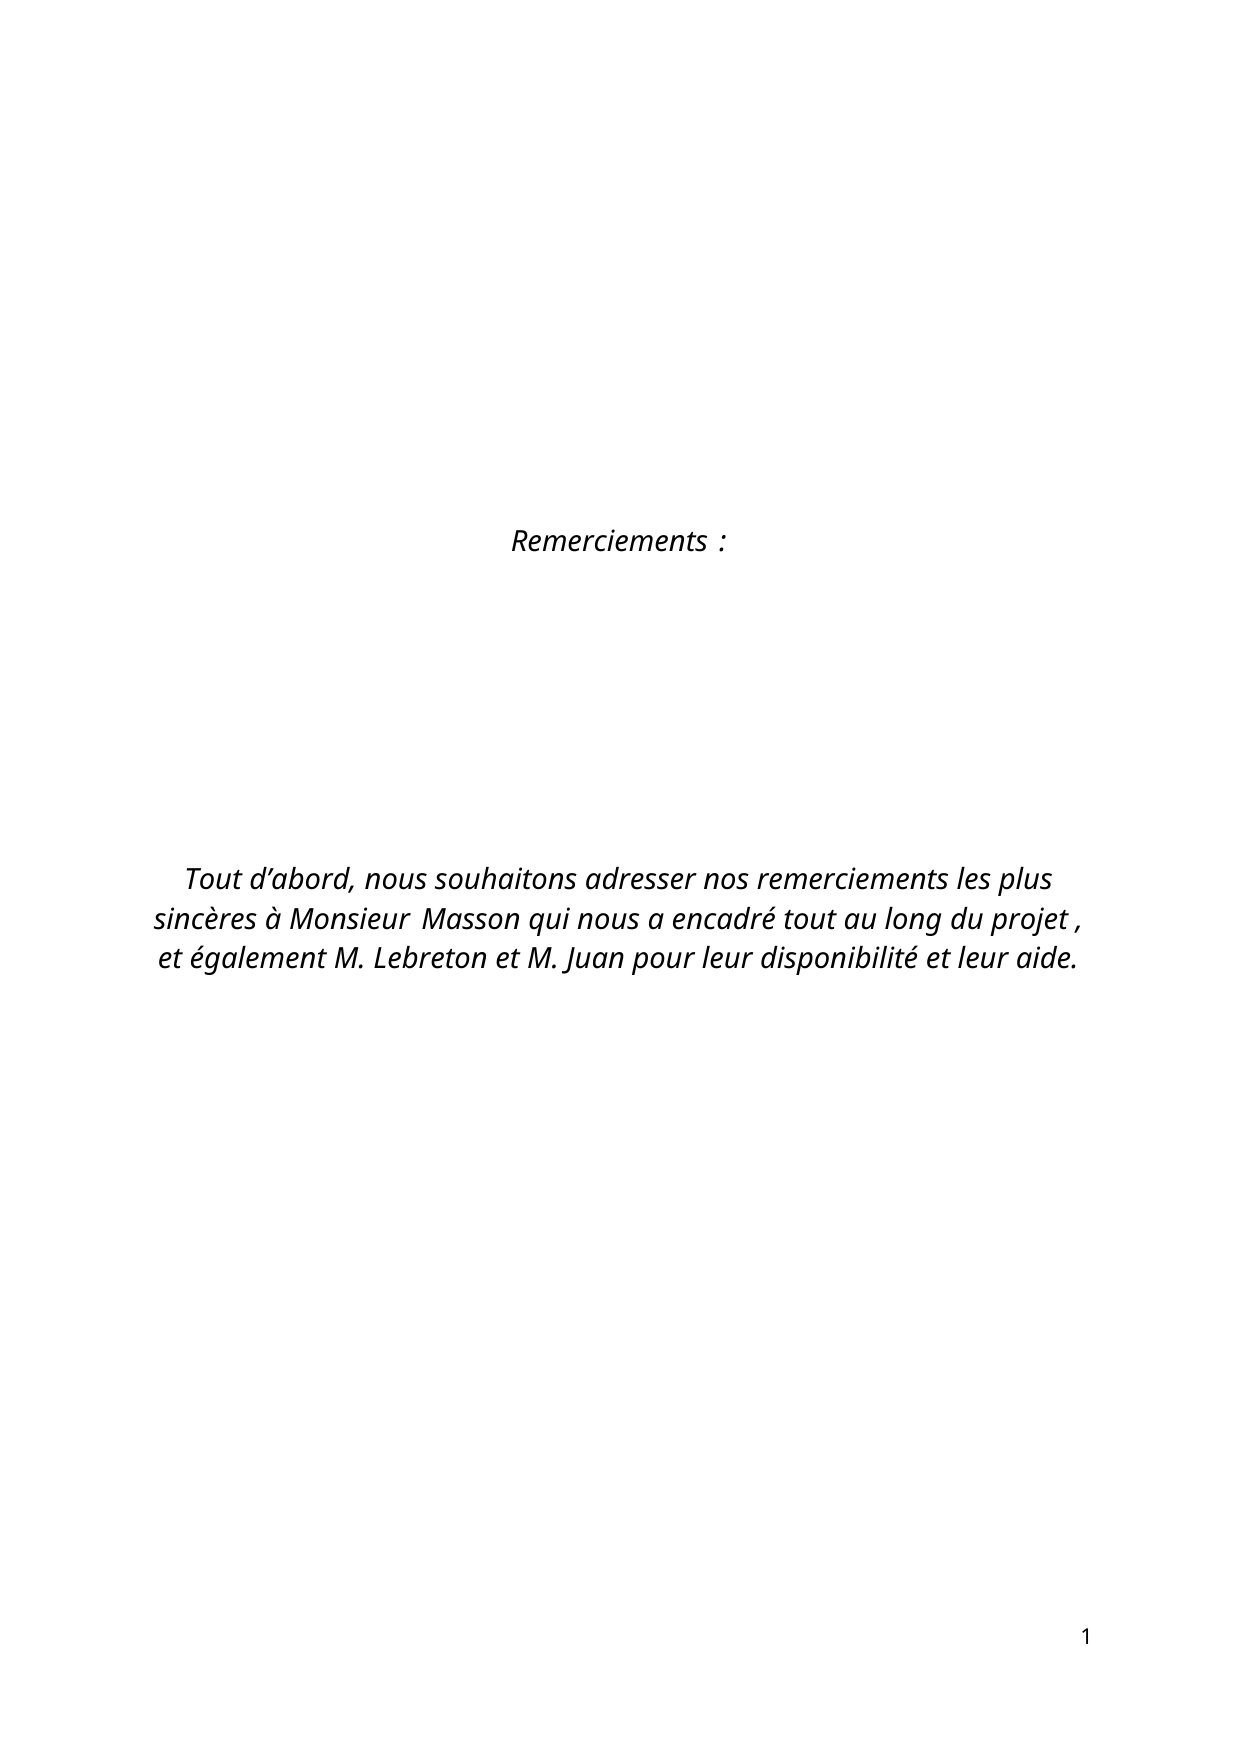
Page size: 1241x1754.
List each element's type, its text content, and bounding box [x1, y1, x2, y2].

text Remerciements : [148, 520, 1093, 560]
text Tout d’abord, nous souhaitons adresser nos remerciements les plus sincères à Monsieur Masson qui nous a encadré tout au long du projet , et également M. Lebreton et M. Juan pour leur disponibilité et leur aide. [148, 858, 1093, 977]
